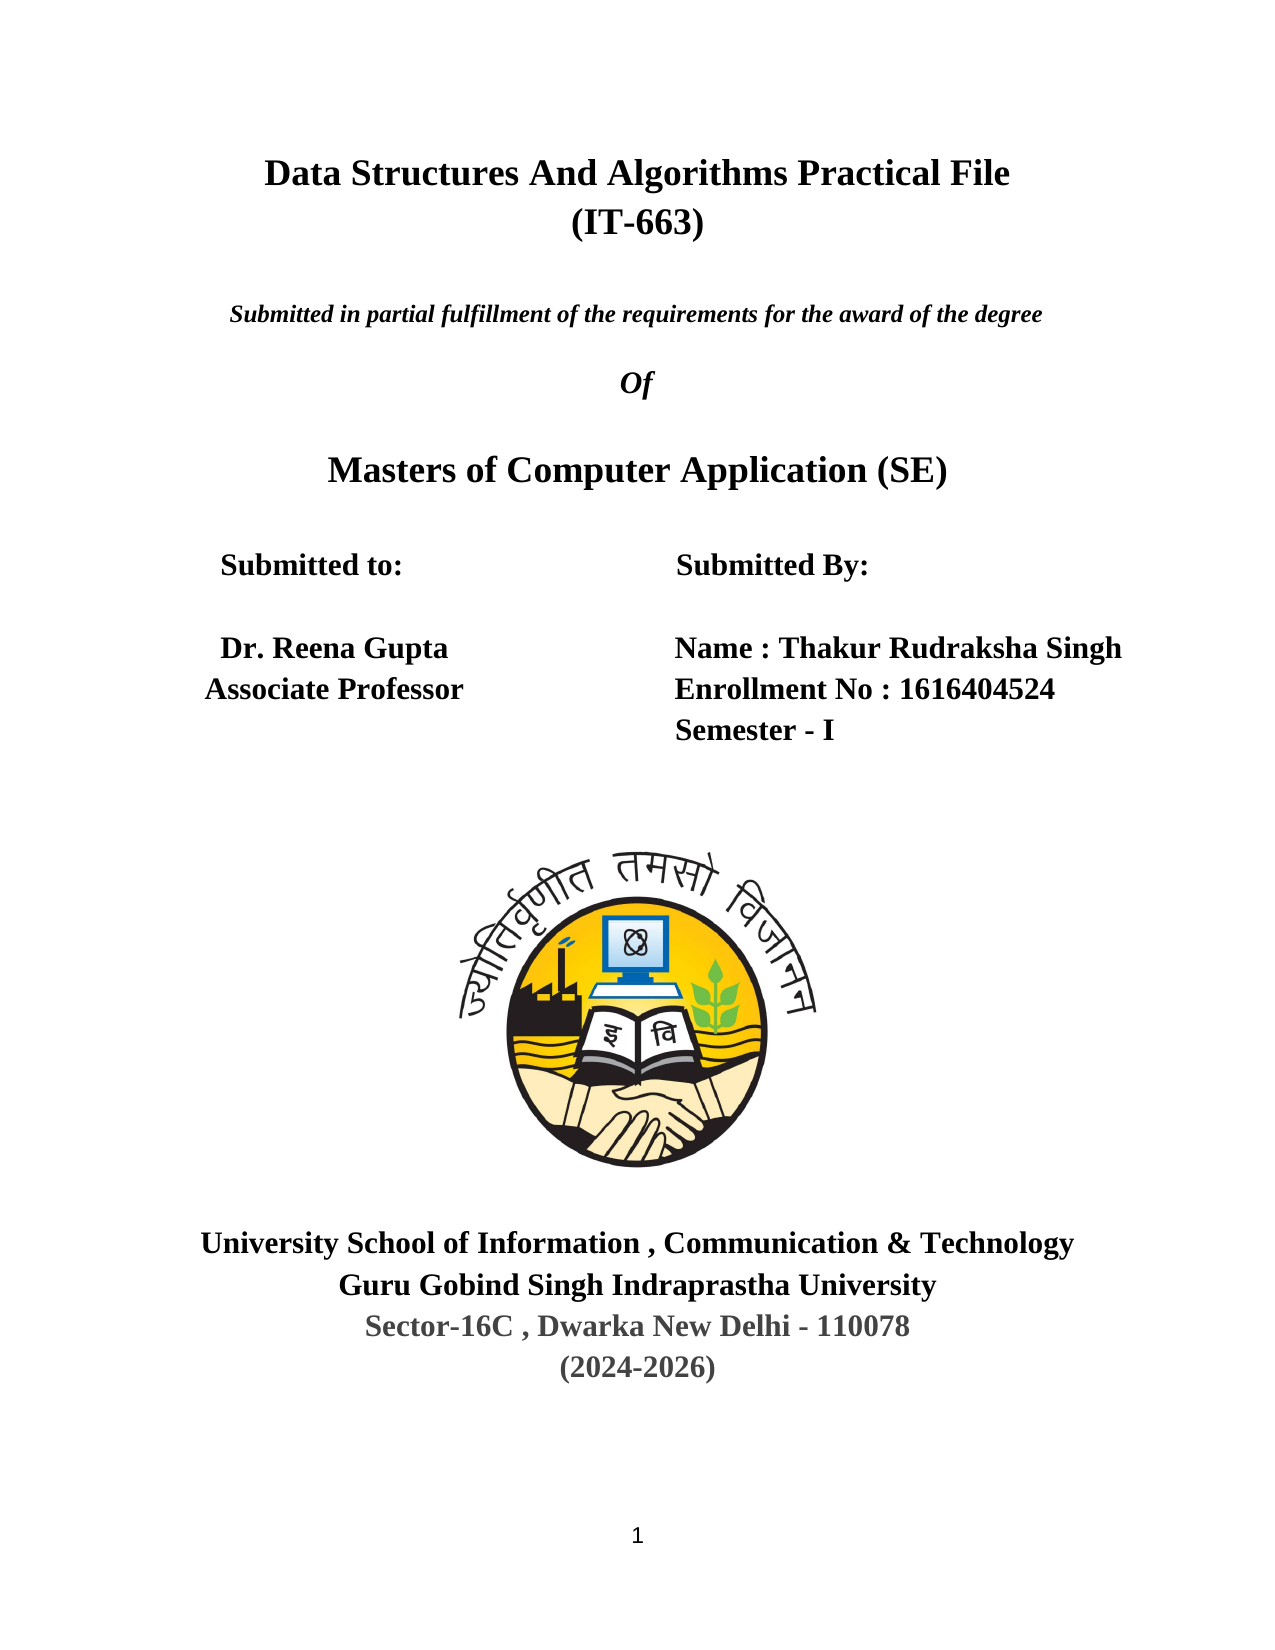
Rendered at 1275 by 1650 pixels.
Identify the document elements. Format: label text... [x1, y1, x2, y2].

text Submitted in partial fulfillment of the requirements for the award of the degree [150, 299, 1125, 327]
text Guru Gobind Singh Indraprastha University [150, 1266, 1125, 1302]
text Submitted to: Submitted By: [150, 546, 1125, 582]
text Semester - I [150, 711, 1125, 747]
picture [447, 835, 828, 1180]
text Associate Professor Enrollment No : 1616404524 [150, 670, 1125, 706]
text Sector-16C , Dwarka New Delhi - 110078 [150, 1307, 1125, 1343]
text Masters of Computer Application (SE) [150, 447, 1125, 490]
text Dr. Reena Gupta Name : Thakur Rudraksha Singh [150, 629, 1125, 665]
text Data Structures And Algorithms Practical File [150, 150, 1125, 193]
text (IT-663) [150, 199, 1125, 243]
text University School of Information , Communication & Technology [150, 1225, 1125, 1261]
text (2024-2026) [150, 1348, 1125, 1384]
text Of [150, 365, 1125, 401]
